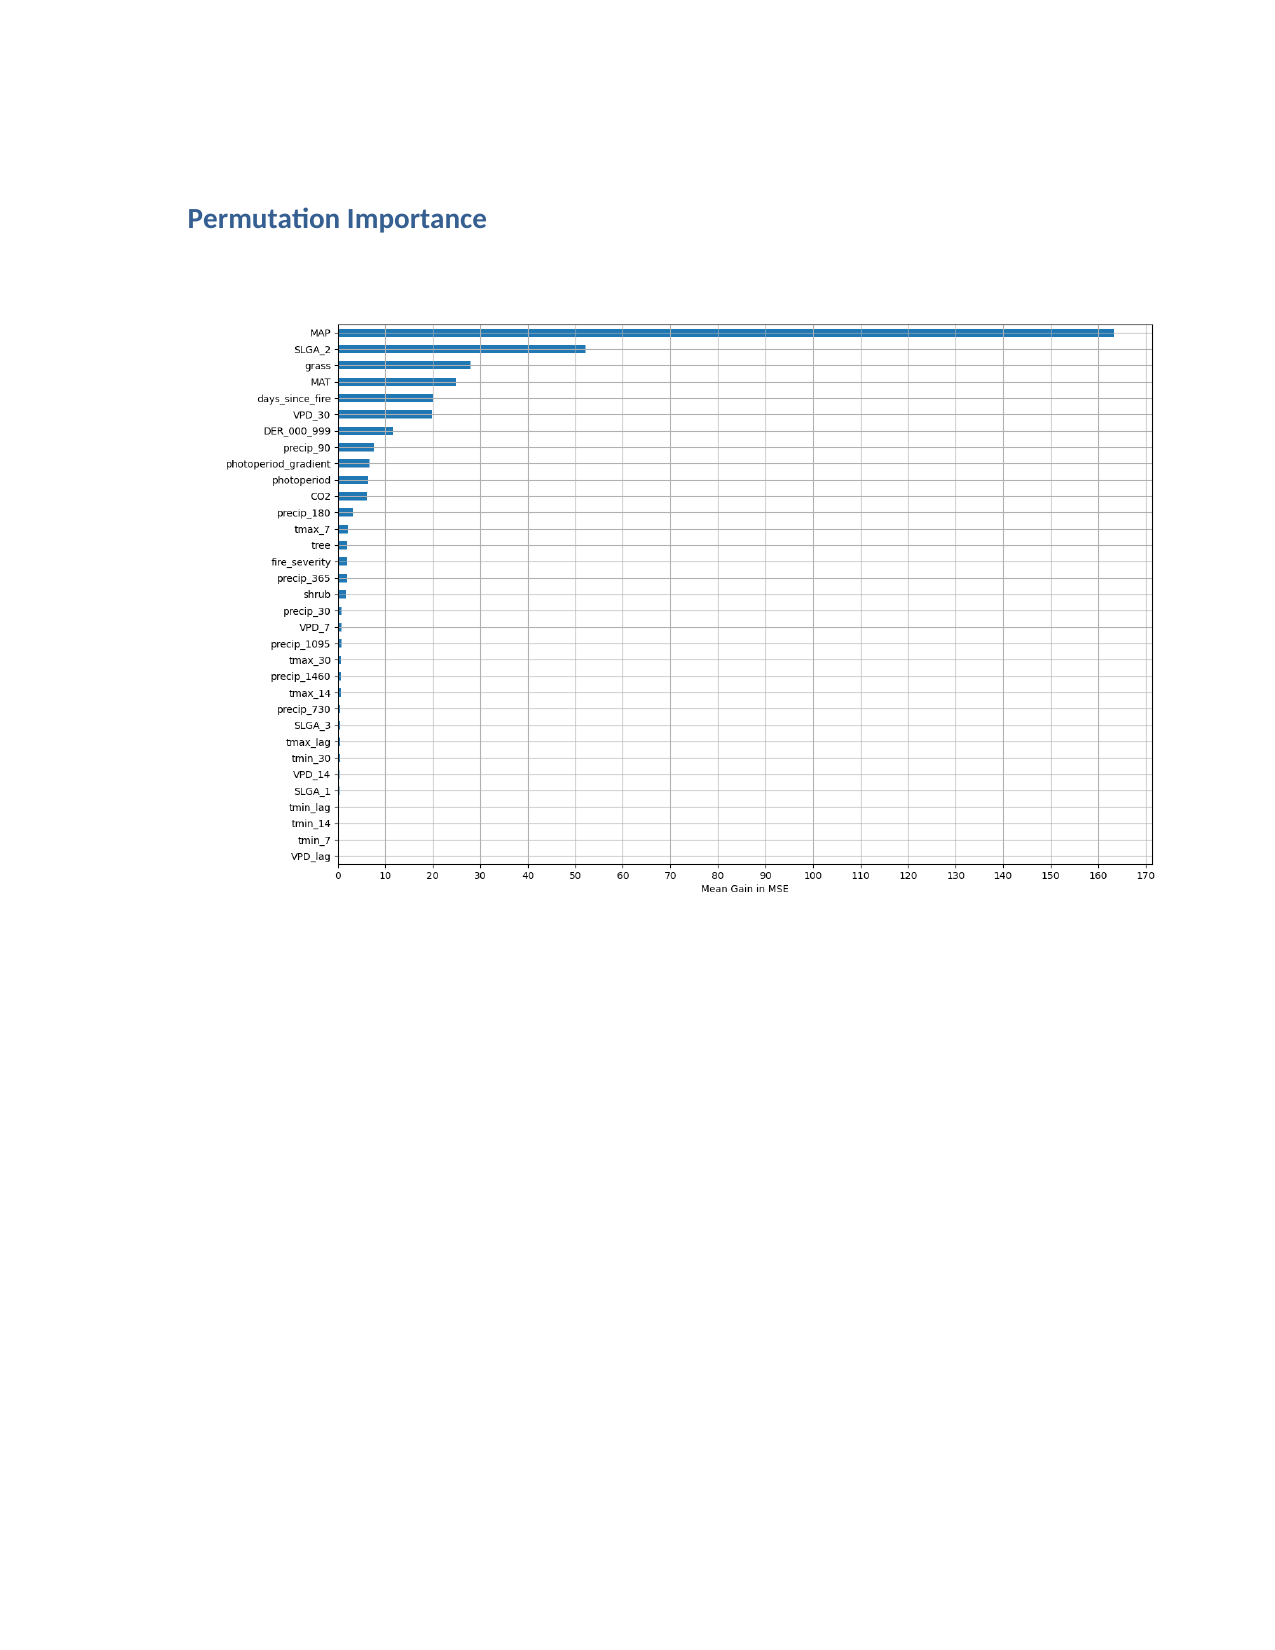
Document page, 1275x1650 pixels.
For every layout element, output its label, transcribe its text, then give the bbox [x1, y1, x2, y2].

subtitle Permutation Importance [187, 200, 1087, 236]
picture [206, 241, 1257, 941]
